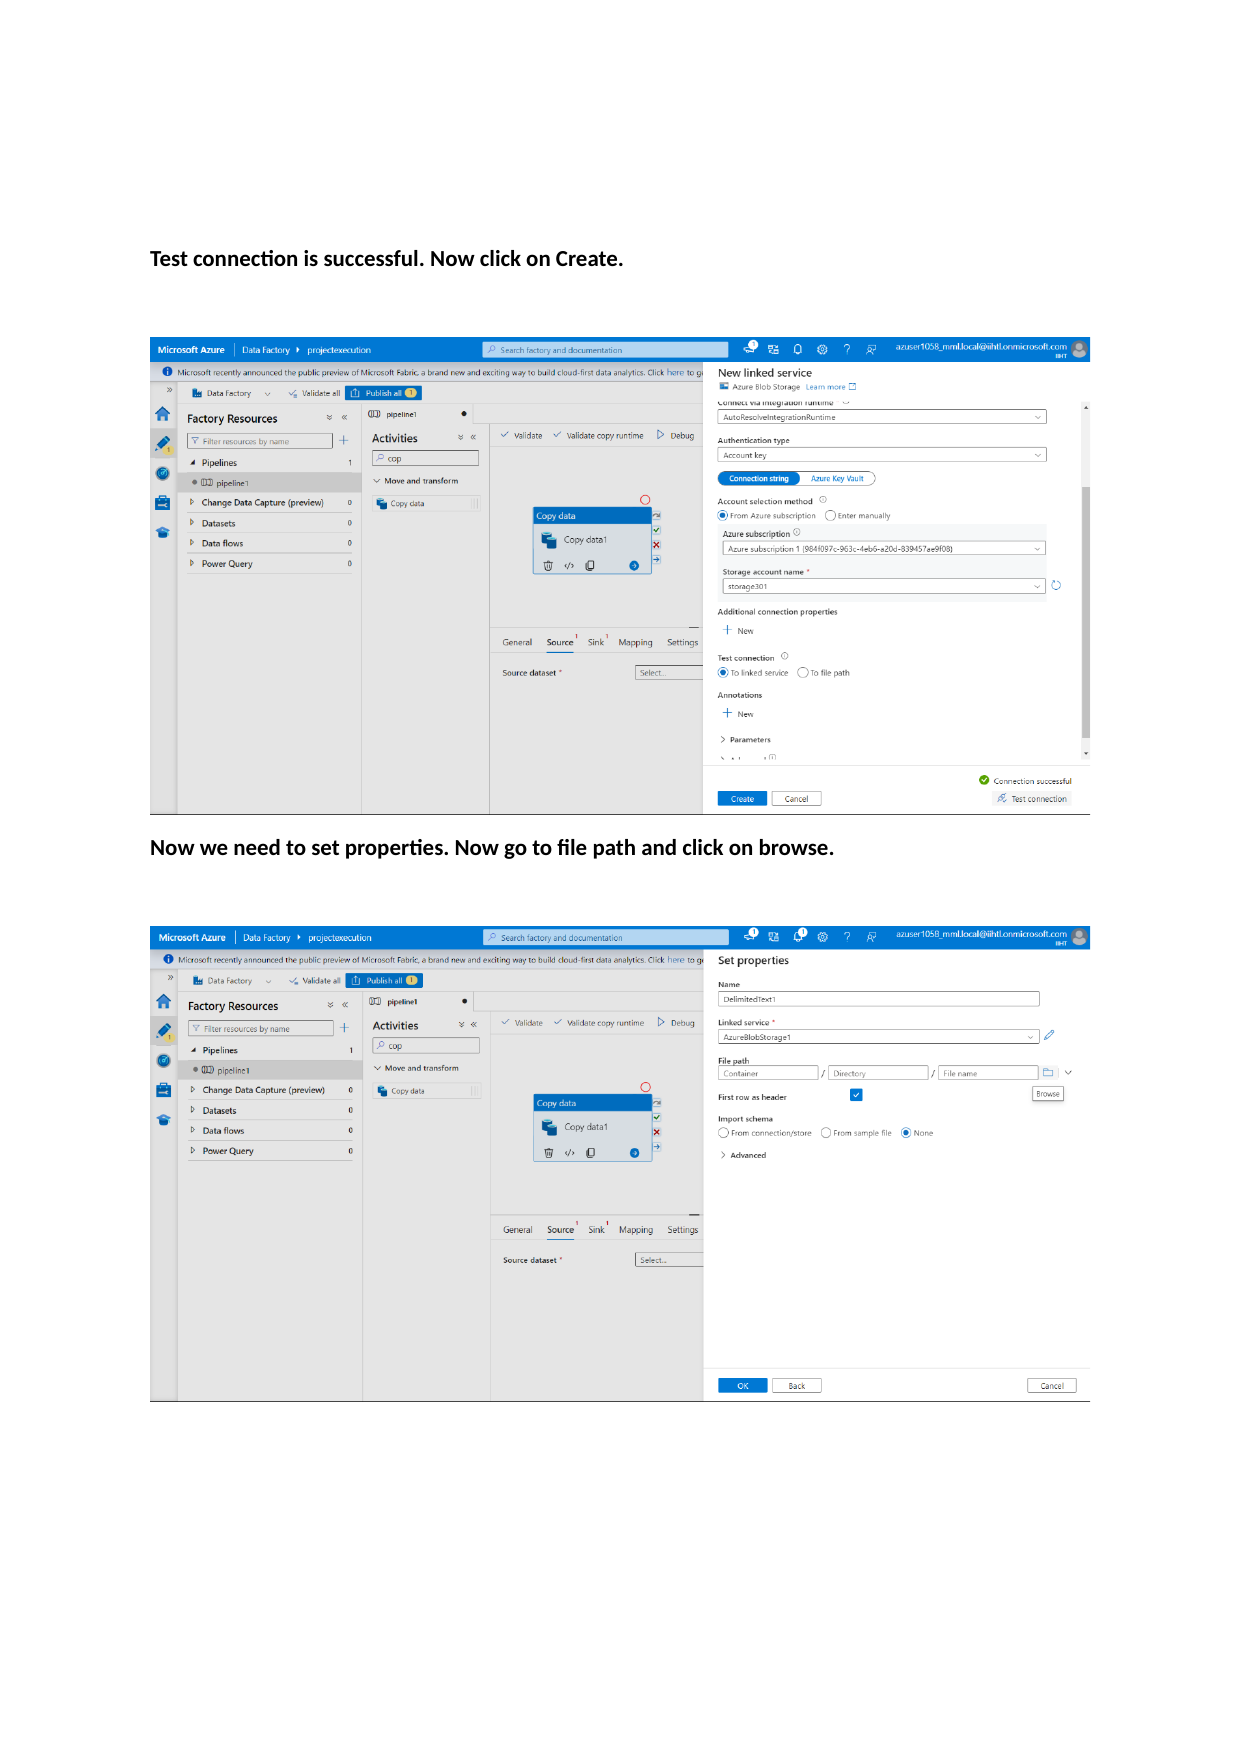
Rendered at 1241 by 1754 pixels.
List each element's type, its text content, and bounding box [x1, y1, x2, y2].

picture [150, 337, 1091, 815]
text Now we need to set properties. Now go to file path and click on browse. [150, 833, 1090, 861]
text Test connection is successful. Now click on Create. [150, 244, 1090, 272]
picture [150, 926, 1091, 1402]
